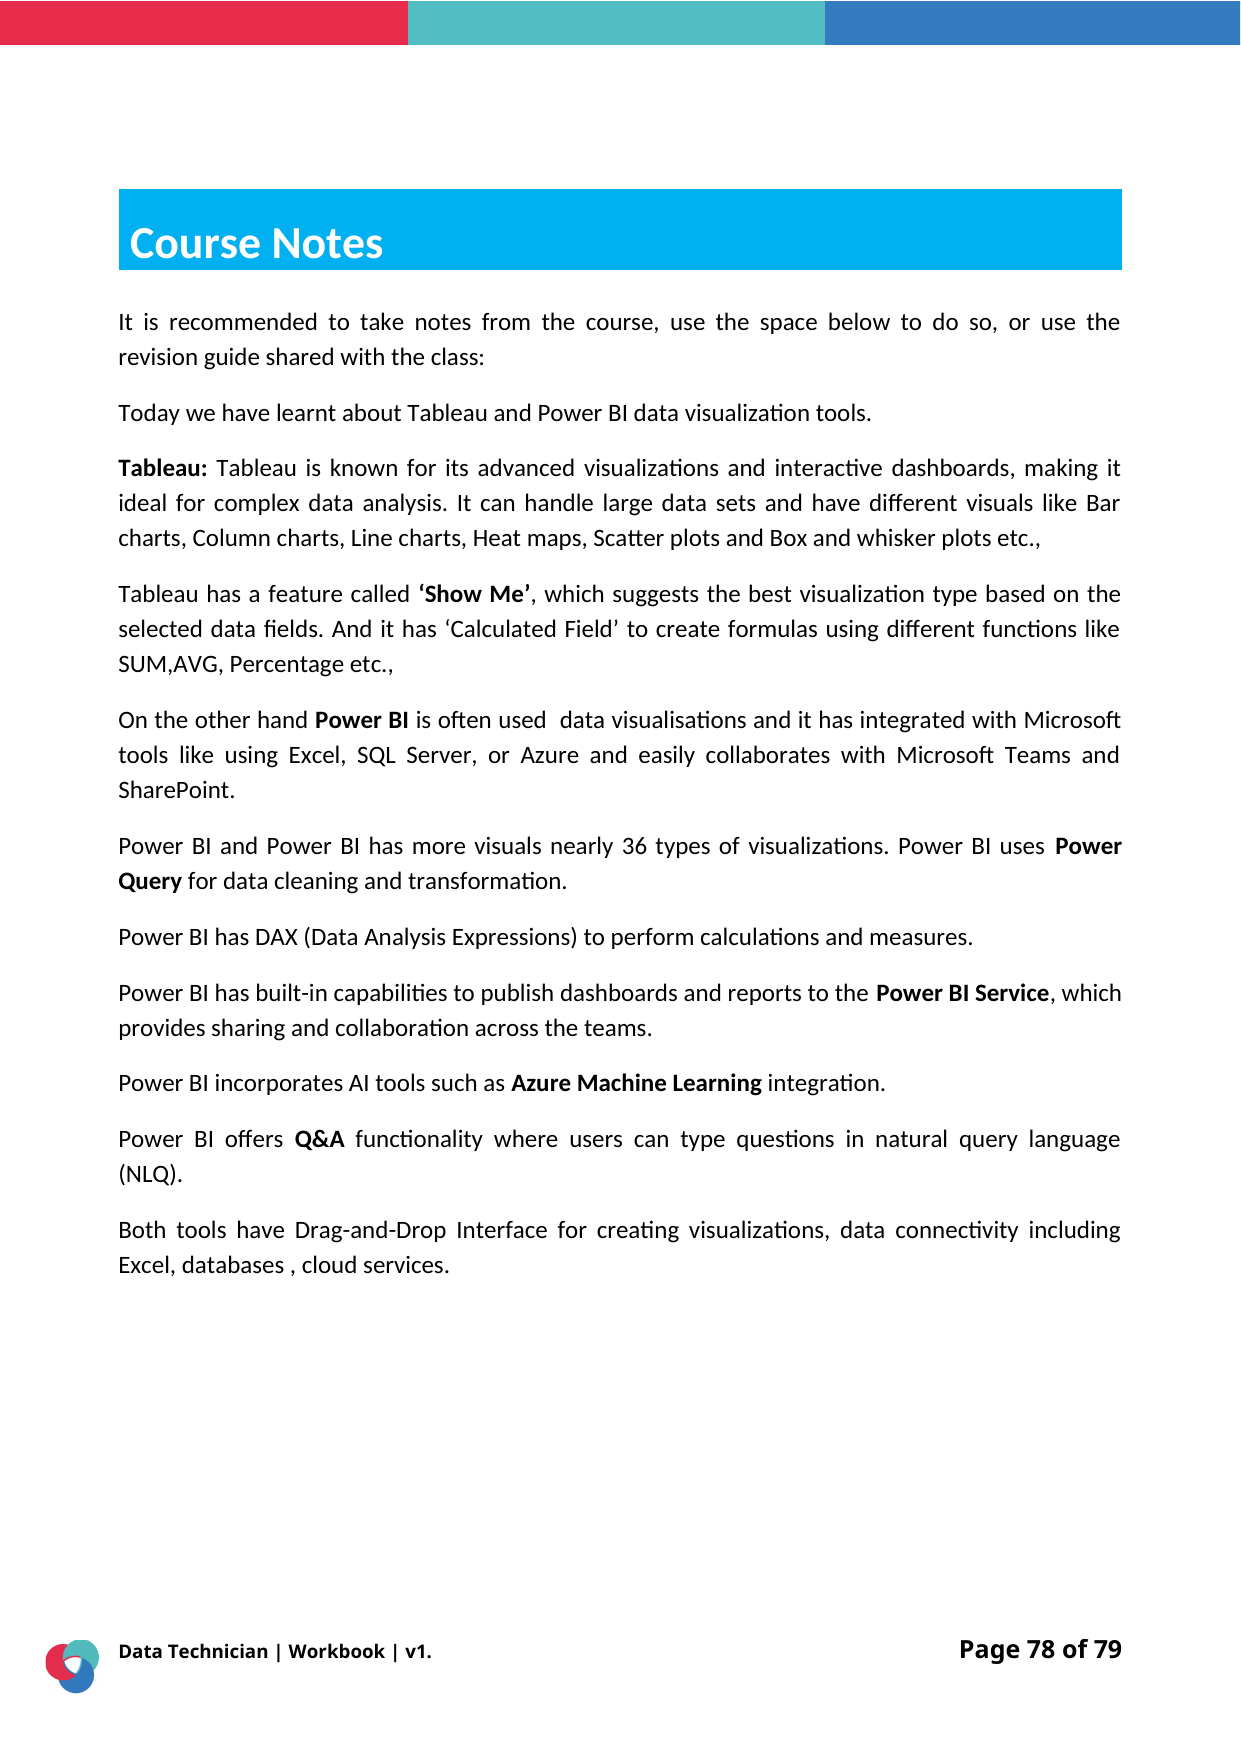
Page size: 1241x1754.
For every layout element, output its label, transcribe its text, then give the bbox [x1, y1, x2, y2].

text Both tools have Drag-and-Drop Interface for creating visualizations, data connectivity including Excel, databases , cloud services. [118, 1214, 1122, 1280]
picture [45, 1640, 100, 1694]
text Power BI has DAX (Data Analysis Expressions) to perform calculations and measures. [118, 921, 1122, 951]
text On the other hand Power BI is often used data visualisations and it has integrated with Microsoft tools like using Excel, SQL Server, or Azure and easily collaborates with Microsoft Teams and SharePoint. [118, 704, 1122, 805]
text Power BI has built-in capabilities to publish dashboards and reports to the Power BI Service, which provides sharing and collaboration across the teams. [118, 977, 1122, 1042]
text Power BI incorporates AI tools such as Azure Machine Learning integration. [118, 1068, 1122, 1098]
text Today we have learnt about Tableau and Power BI data visualization tools. [118, 397, 1122, 427]
table_header Course Notes [119, 189, 1122, 270]
text Power BI and Power BI has more visuals nearly 36 types of visualizations. Power BI uses Power Query for data cleaning and transformation. [118, 830, 1122, 896]
text It is recommended to take notes from the course, use the space below to do so, or use the revision guide shared with the class: [118, 306, 1122, 371]
text Tableau has a feature called ‘Show Me’, which suggests the best visualization type based on the selected data fields. And it has ‘Calculated Field’ to create formulas using different functions like SUM,AVG, Percentage etc., [118, 578, 1122, 679]
text Power BI offers Q&A functionality where users can type questions in natural query language (NLQ). [118, 1123, 1122, 1189]
text Tableau: Tableau is known for its advanced visualizations and interactive dashboards, making it ideal for complex data analysis. It can handle large data sets and have different visuals like Bar charts, Column charts, Line charts, Heat maps, Scatter plots and Box and whisker plots etc., [118, 453, 1122, 553]
